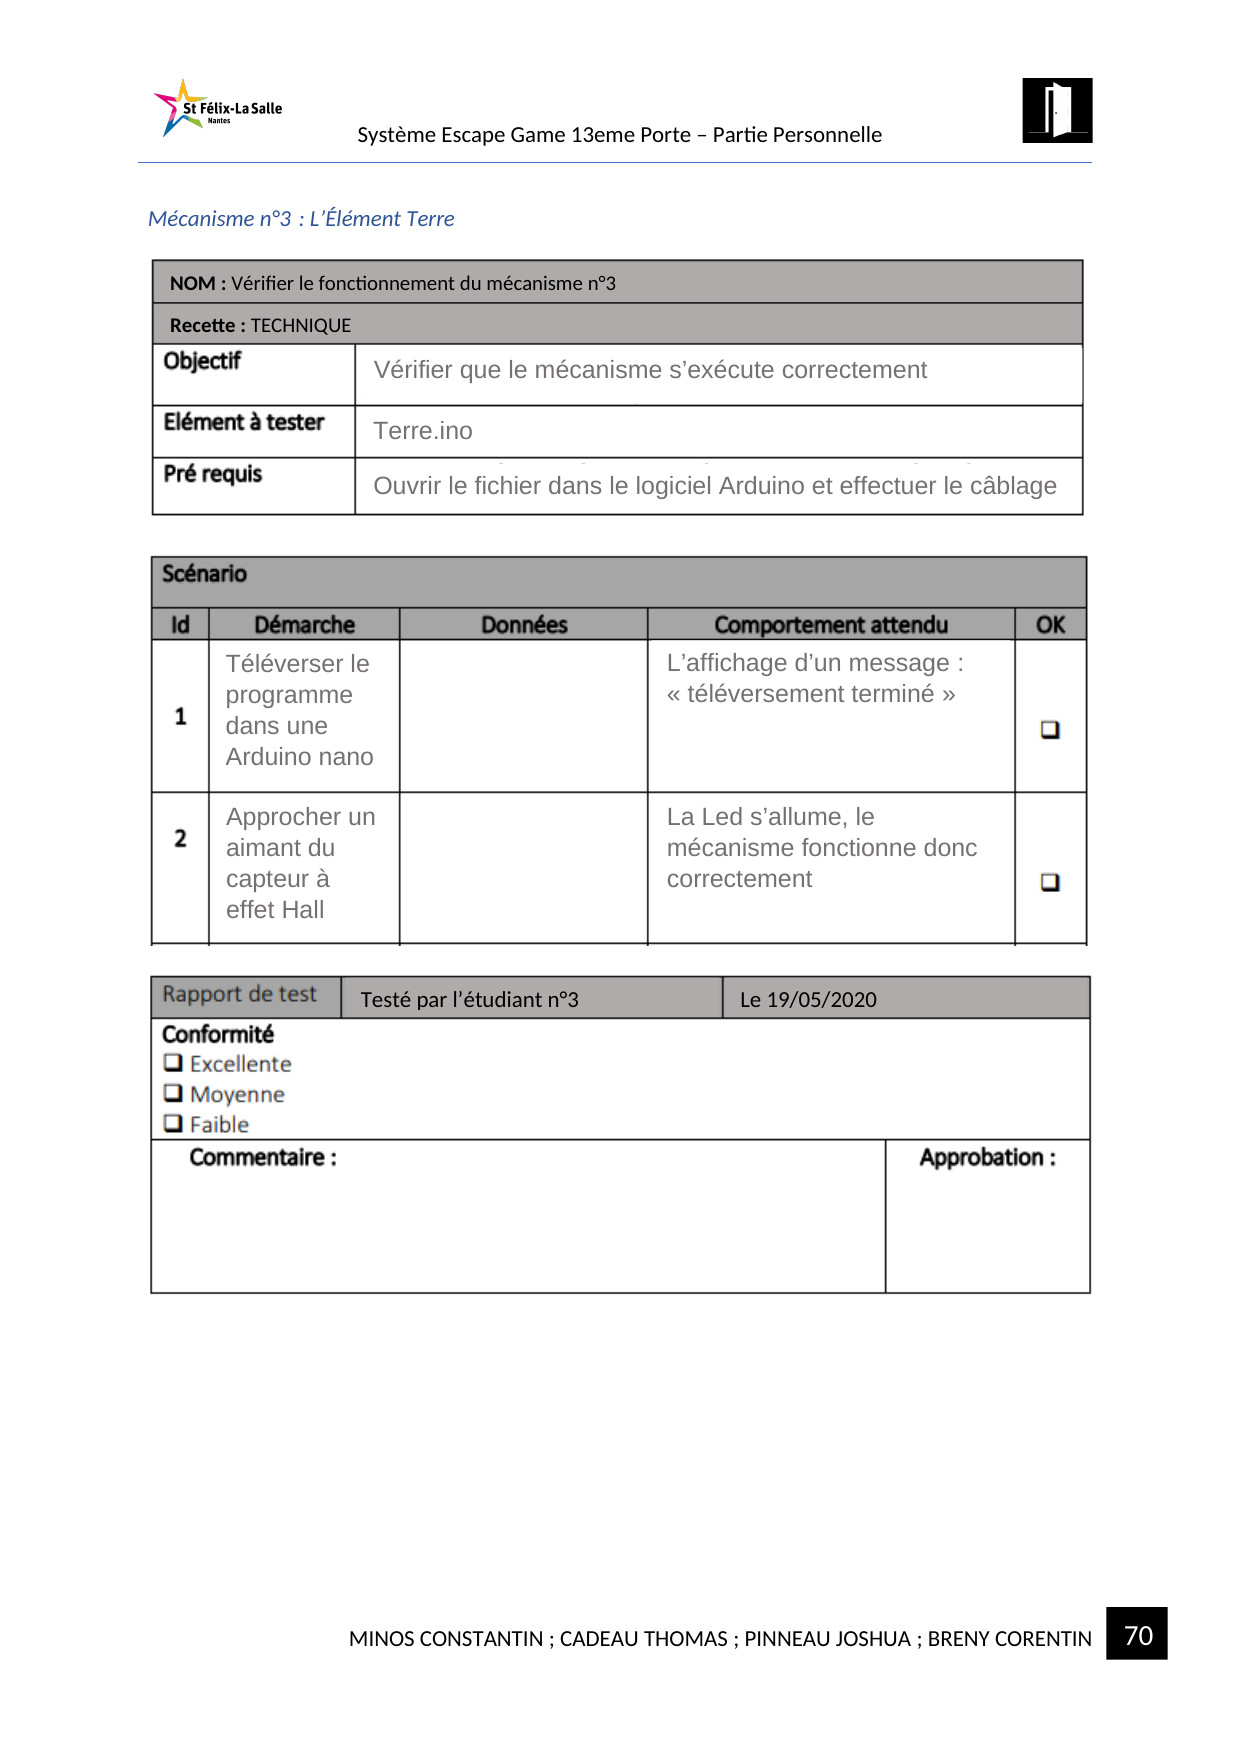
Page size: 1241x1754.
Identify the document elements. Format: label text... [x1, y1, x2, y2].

picture [147, 964, 1112, 1301]
picture [147, 73, 290, 142]
picture [1022, 78, 1093, 143]
subtitle Mécanisme n°3 : L’Élément Terre [148, 204, 1092, 232]
picture [147, 234, 1093, 535]
picture [147, 553, 1103, 946]
